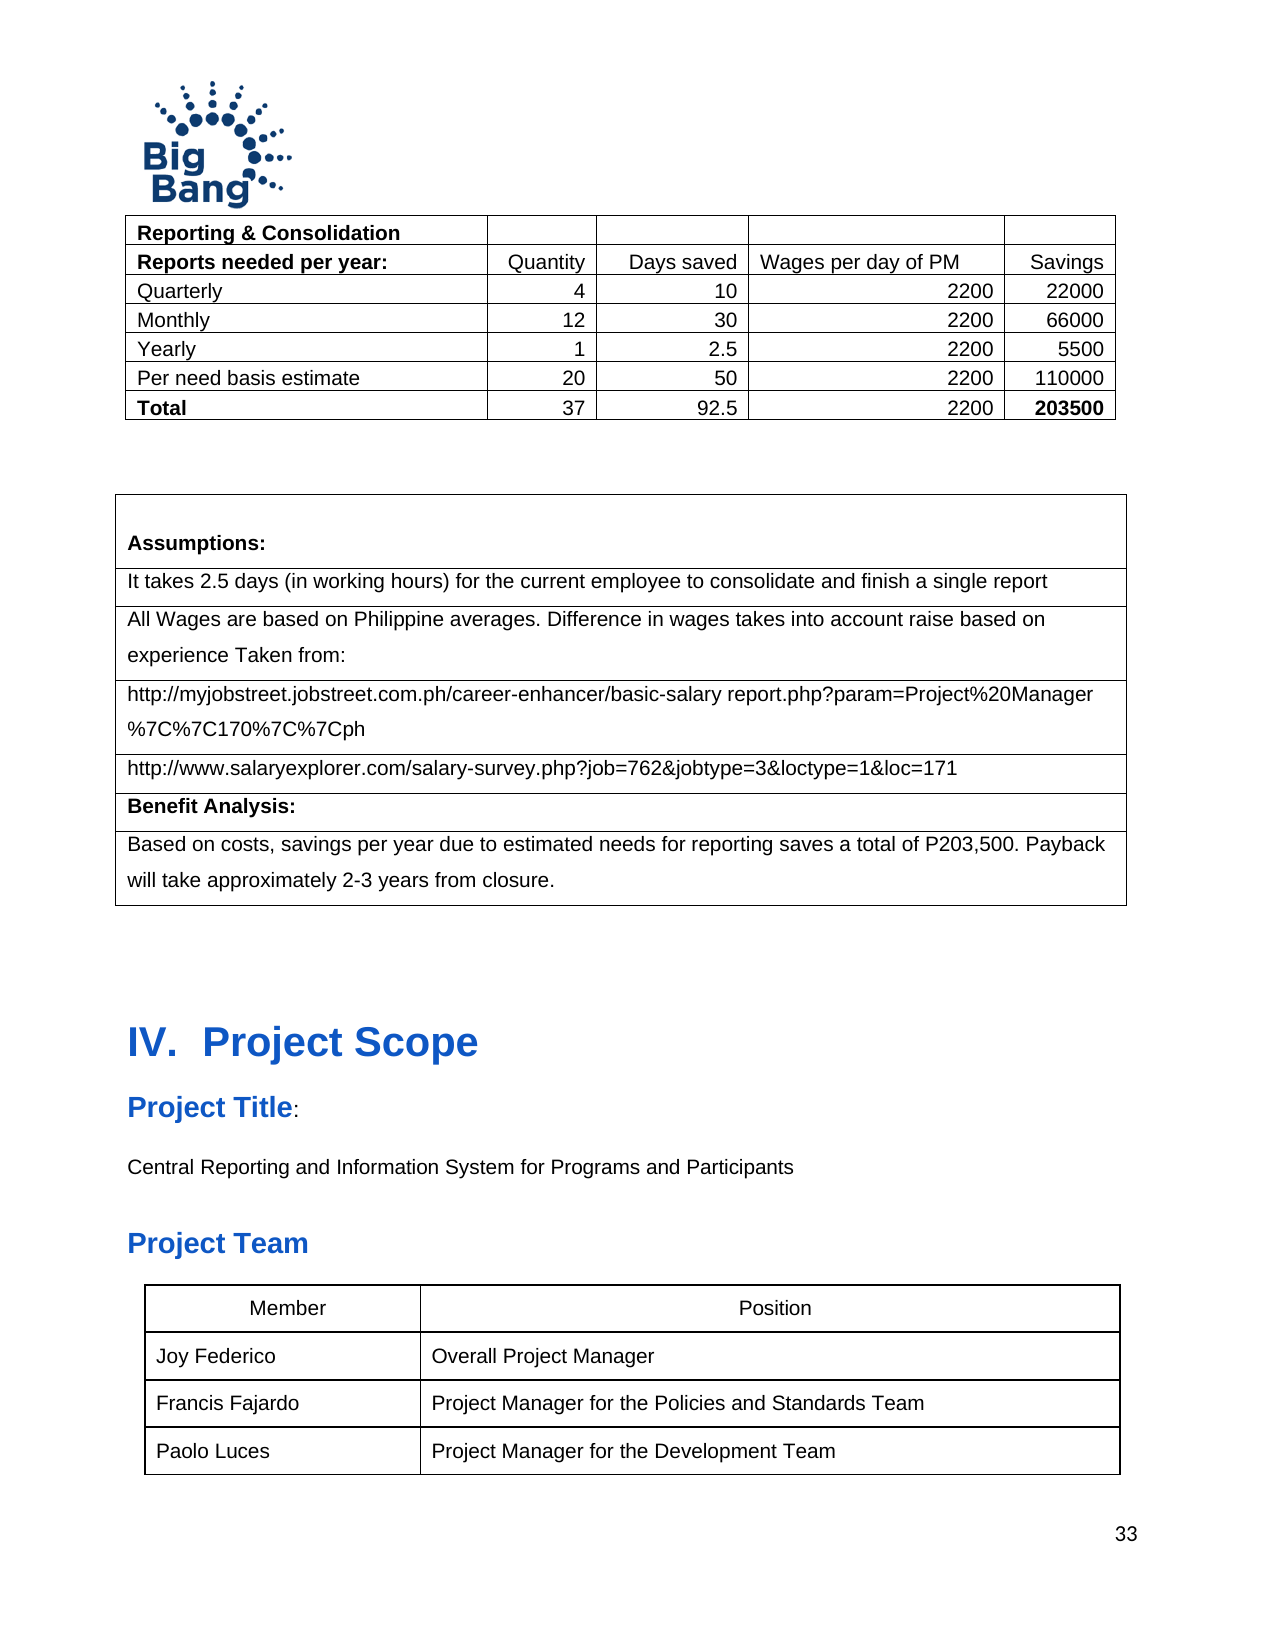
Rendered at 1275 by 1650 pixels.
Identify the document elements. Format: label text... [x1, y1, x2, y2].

table_cell 50 [597, 362, 748, 390]
table_cell 5500 [1005, 333, 1115, 361]
table_cell Based on costs, savings per year due to estimated needs for reporting saves a total of P203,500. Payback will take approximately 2-3 years from closure. [116, 832, 1126, 905]
table_cell 2200 [749, 333, 1004, 361]
table_cell 66000 [1005, 304, 1115, 332]
table_cell 2200 [749, 275, 1004, 303]
table_cell All Wages are based on Philippine averages. Difference in wages takes into account raise based on experience Taken from: [116, 607, 1126, 680]
table_cell It takes 2.5 days (in working hours) for the current employee to consolidate and finish a single report [116, 569, 1126, 606]
picture [127, 75, 299, 215]
table_cell 30 [597, 304, 748, 332]
table_header Member [146, 1286, 420, 1331]
text Central Reporting and Information System for Programs and Participants [127, 1155, 1082, 1179]
table_cell Paolo Luces [146, 1428, 420, 1473]
table_header [1005, 216, 1115, 244]
table_header Assumptions: [116, 495, 1126, 568]
table_cell 2200 [749, 362, 1004, 390]
table_cell Total [126, 391, 487, 419]
table_cell Benefit Analysis: [116, 794, 1126, 831]
subtitle Project Scope [127, 1017, 1137, 1065]
table_cell Wages per day of PM [749, 245, 1004, 273]
table_cell Per need basis estimate [126, 362, 487, 390]
table_cell 1 [488, 333, 596, 361]
table_cell Overall Project Manager [421, 1333, 1119, 1379]
table_cell 22000 [1005, 275, 1115, 303]
table_cell Project Manager for the Policies and Standards Team [421, 1381, 1119, 1426]
table_cell Joy Federico [146, 1333, 420, 1379]
table_header [749, 216, 1004, 244]
table_cell 12 [488, 304, 596, 332]
table_cell 37 [488, 391, 596, 419]
text Project Title: [127, 1090, 1082, 1123]
table_cell 20 [488, 362, 596, 390]
table_header Reporting & Consolidation [126, 216, 487, 244]
table_cell 92.5 [597, 391, 748, 419]
table_cell 110000 [1005, 362, 1115, 390]
table_cell 2.5 [597, 333, 748, 361]
table_cell 203500 [1005, 391, 1115, 419]
table_cell 4 [488, 275, 596, 303]
table_header [488, 216, 596, 244]
table_cell 2200 [749, 304, 1004, 332]
table_cell http://myjobstreet.jobstreet.com.ph/career-enhancer/basic-salary report.php?param=Project%20Manager%7C%7C170%7C%7Cph [116, 681, 1126, 754]
table_cell Yearly [126, 333, 487, 361]
table_cell Days saved [597, 245, 748, 273]
table_cell Francis Fajardo [146, 1381, 420, 1426]
table_cell 10 [597, 275, 748, 303]
table_cell 2200 [749, 391, 1004, 419]
subtitle Project Team [127, 1226, 1137, 1260]
table_cell http://www.salaryexplorer.com/salary-survey.php?job=762&jobtype=3&loctype=1&loc=171 [116, 755, 1126, 792]
table_header Position [421, 1286, 1119, 1331]
table_cell Quarterly [126, 275, 487, 303]
table_cell Reports needed per year: [126, 245, 487, 273]
table_cell Monthly [126, 304, 487, 332]
table_cell Project Manager for the Development Team [421, 1428, 1119, 1473]
table_cell Quantity [488, 245, 596, 273]
table_header [597, 216, 748, 244]
table_cell Savings [1005, 245, 1115, 273]
